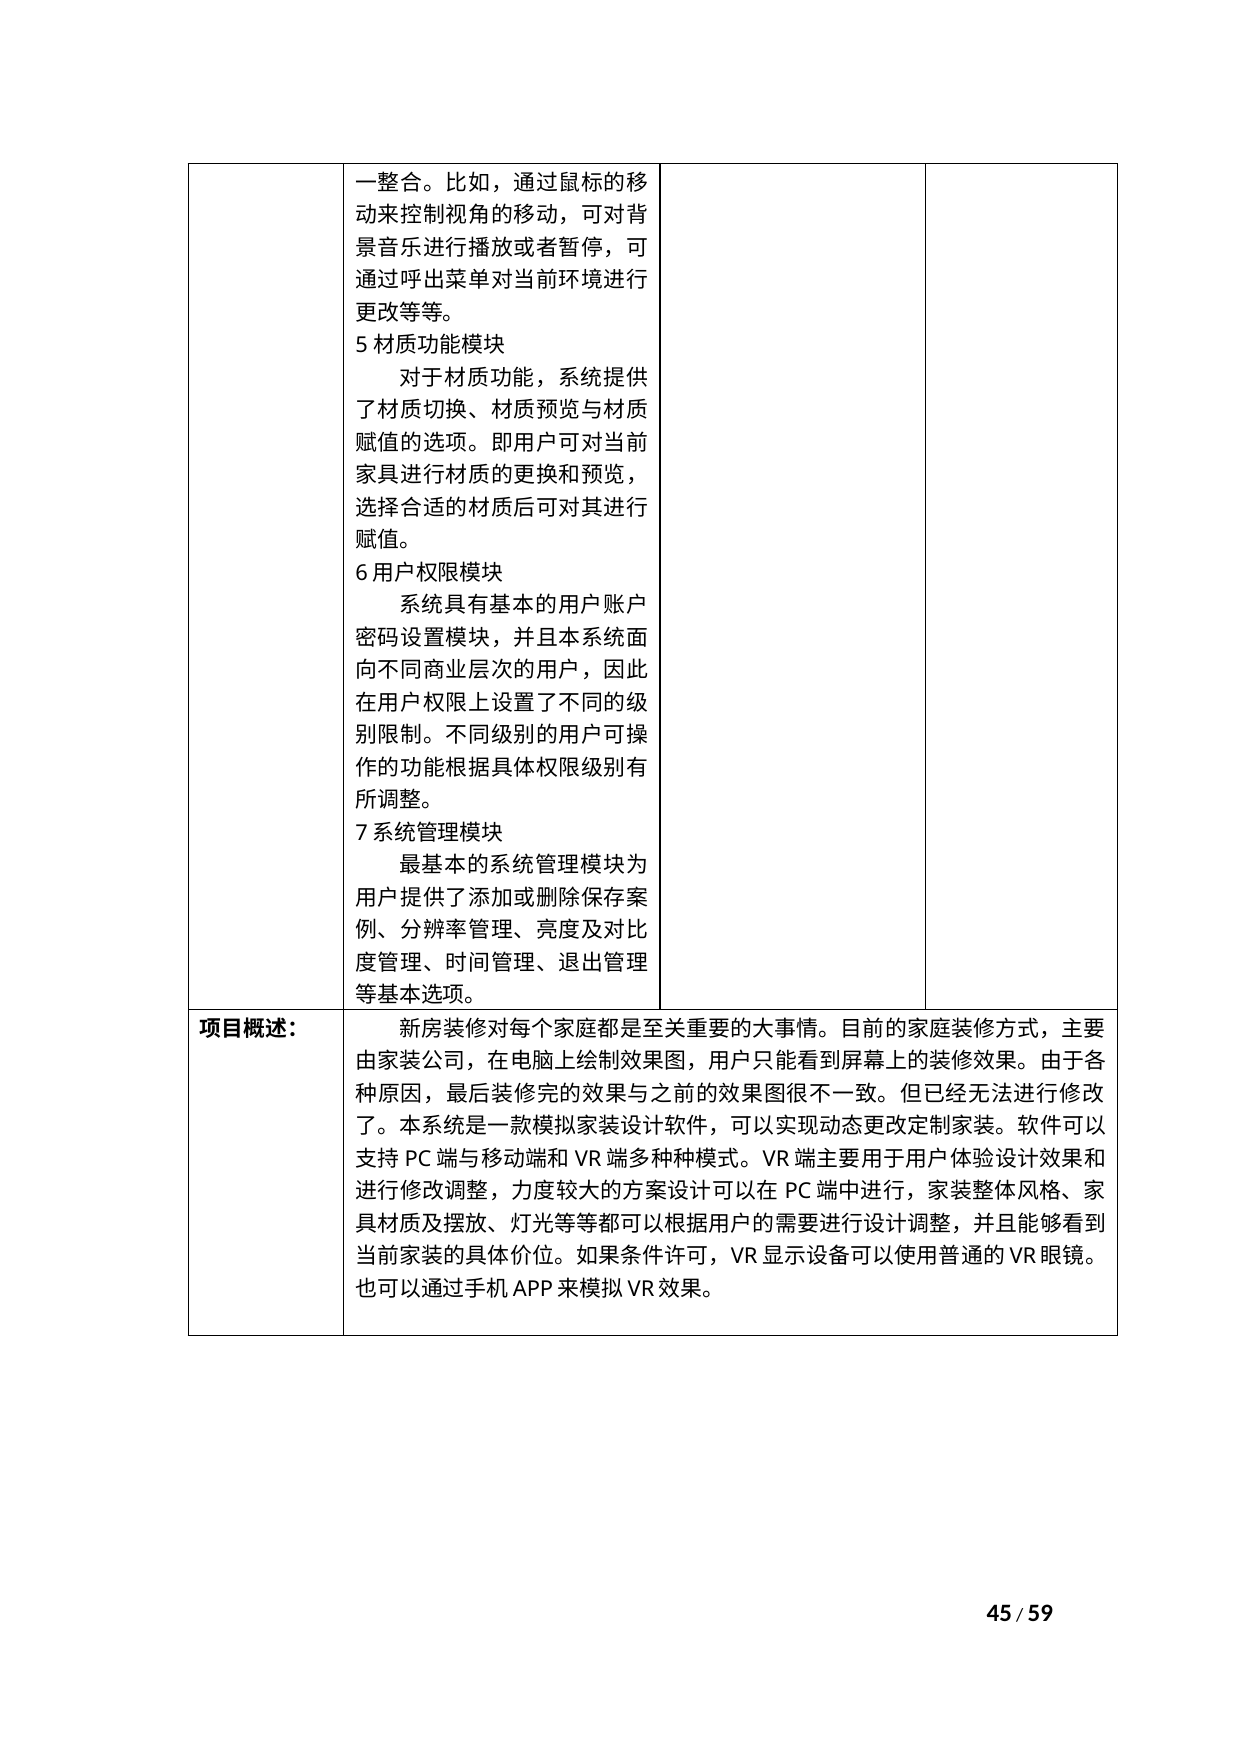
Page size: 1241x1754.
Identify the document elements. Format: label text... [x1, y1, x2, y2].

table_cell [344, 164, 659, 1009]
table_cell 新房装修对每个家庭都是至关重要的大事情。目前的家庭装修方式，主要由家装公司，在电脑上绘制效果图，用户只能看到屏幕上的装修效果。由于各种原因，最后装修完的效果与之前的效果图很不一致。但已经无法进行修改了。本系统是一款模拟家装设计软件，可以实现动态更改定制家装。软件可以支持PC端与移动端和VR端多种种模式。VR端主要用于用户体验设计效果和进行修改调整，力度较大的方案设计可以在PC端中进行，家装整体风格、家具材质及摆放、灯光等等都可以根据用户的需要进行设计调整，并且能够看到当前家装的具体价位。如果条件许可，VR显示设备可以使用普通的VR眼镜。也可以通过手机APP来模拟VR效果。 [344, 1010, 1117, 1335]
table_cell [926, 164, 1117, 1009]
table_cell 项目概述： [189, 1010, 343, 1335]
table_cell [189, 164, 343, 1009]
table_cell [661, 164, 925, 1009]
